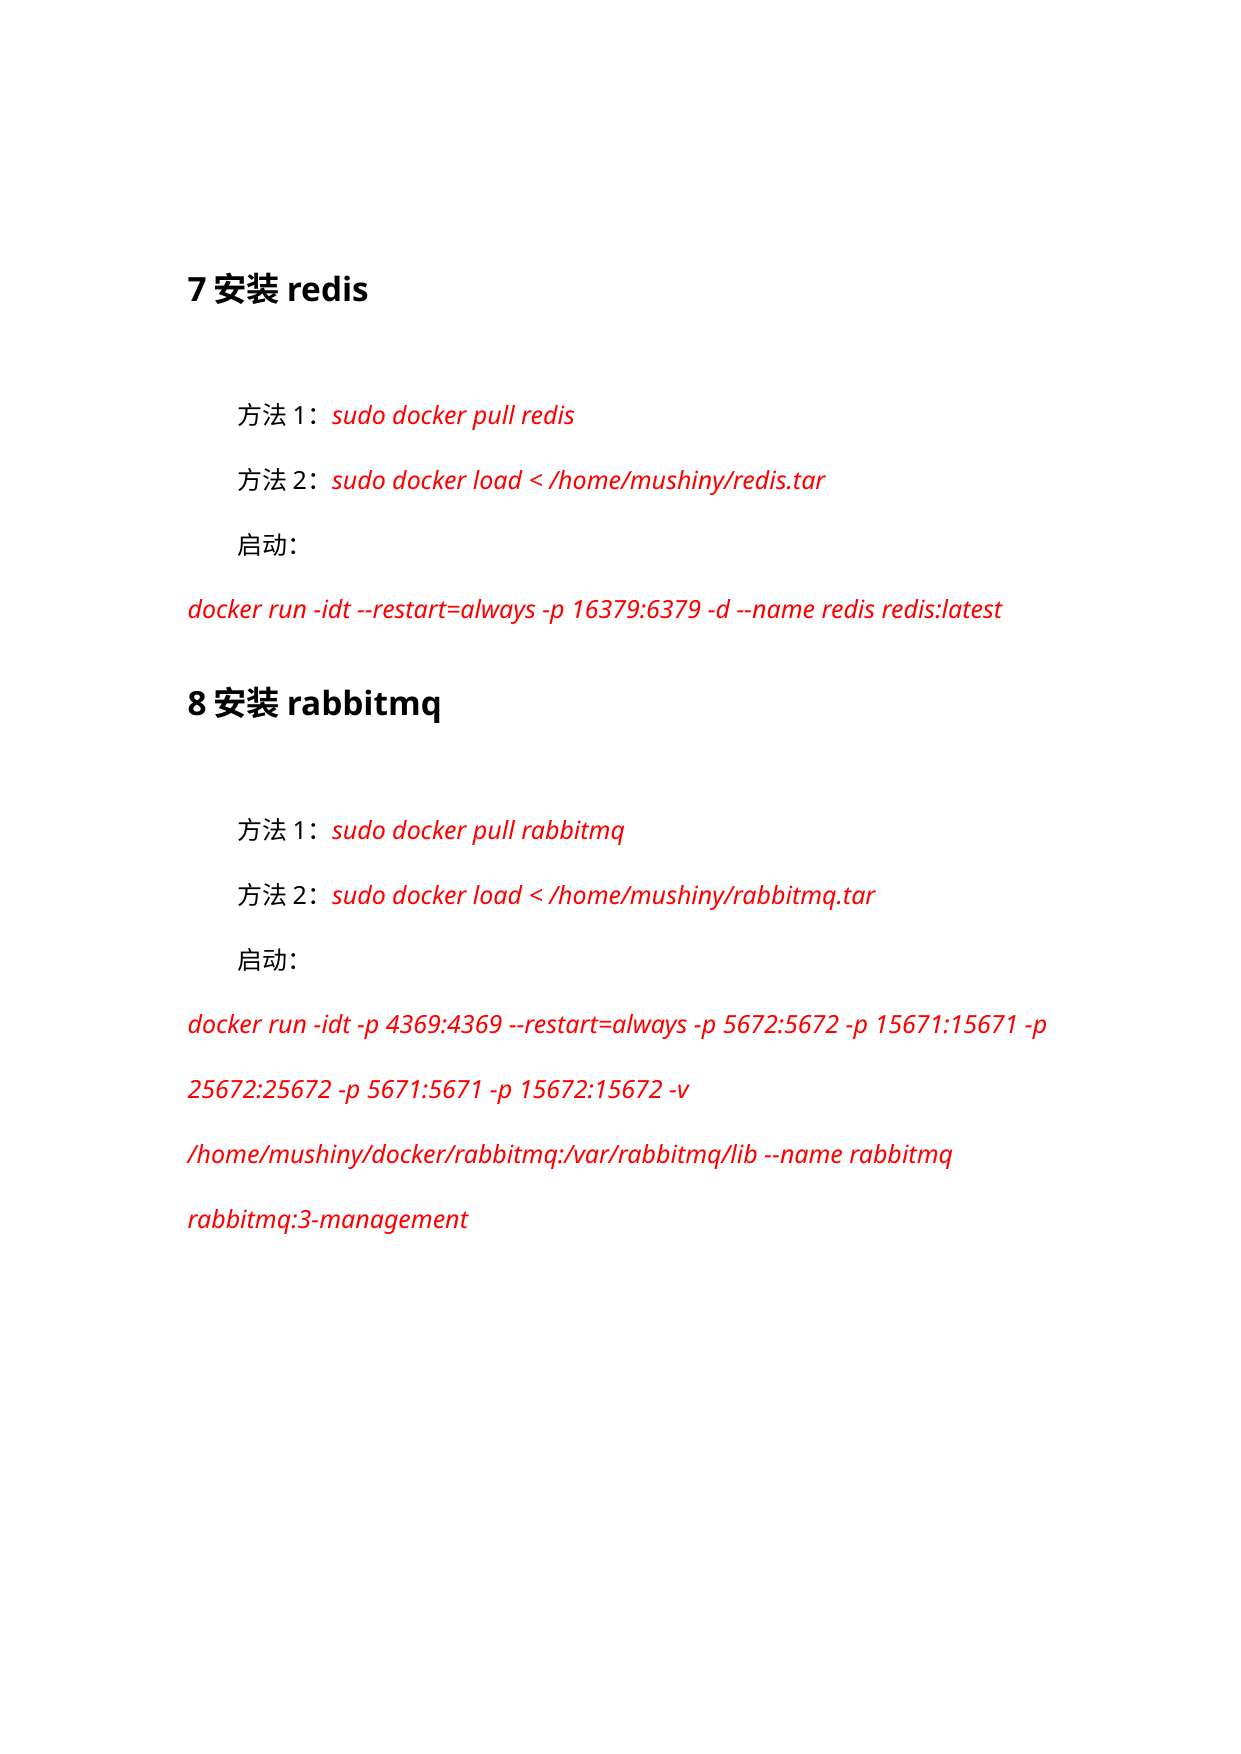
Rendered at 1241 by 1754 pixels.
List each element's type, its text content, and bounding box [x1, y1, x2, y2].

text 方法2：sudo docker load < /home/mushiny/redis.tar [237, 446, 1053, 511]
subtitle 8安装rabbitmq [187, 668, 1053, 733]
text 方法1：sudo docker pull rabbitmq [237, 796, 1053, 861]
text docker run -idt --restart=always -p 16379:6379 -d --name redis redis:latest [187, 576, 1053, 641]
subtitle 7安装redis [187, 254, 1053, 319]
text 方法2：sudo docker load < /home/mushiny/rabbitmq.tar [237, 861, 1053, 926]
text docker run -idt -p 4369:4369 --restart=always -p 5672:5672 -p 15671:15671 -p 25672:25672 -p 5671:5671 -p 15672:15672 -v /home/mushiny/docker/rabbitmq:/var/rabbitmq/lib --name rabbitmq rabbitmq:3-management [187, 991, 1053, 1251]
text 方法1：sudo docker pull redis [237, 381, 1053, 446]
text 启动： [237, 926, 1053, 991]
text 启动： [237, 511, 1053, 576]
